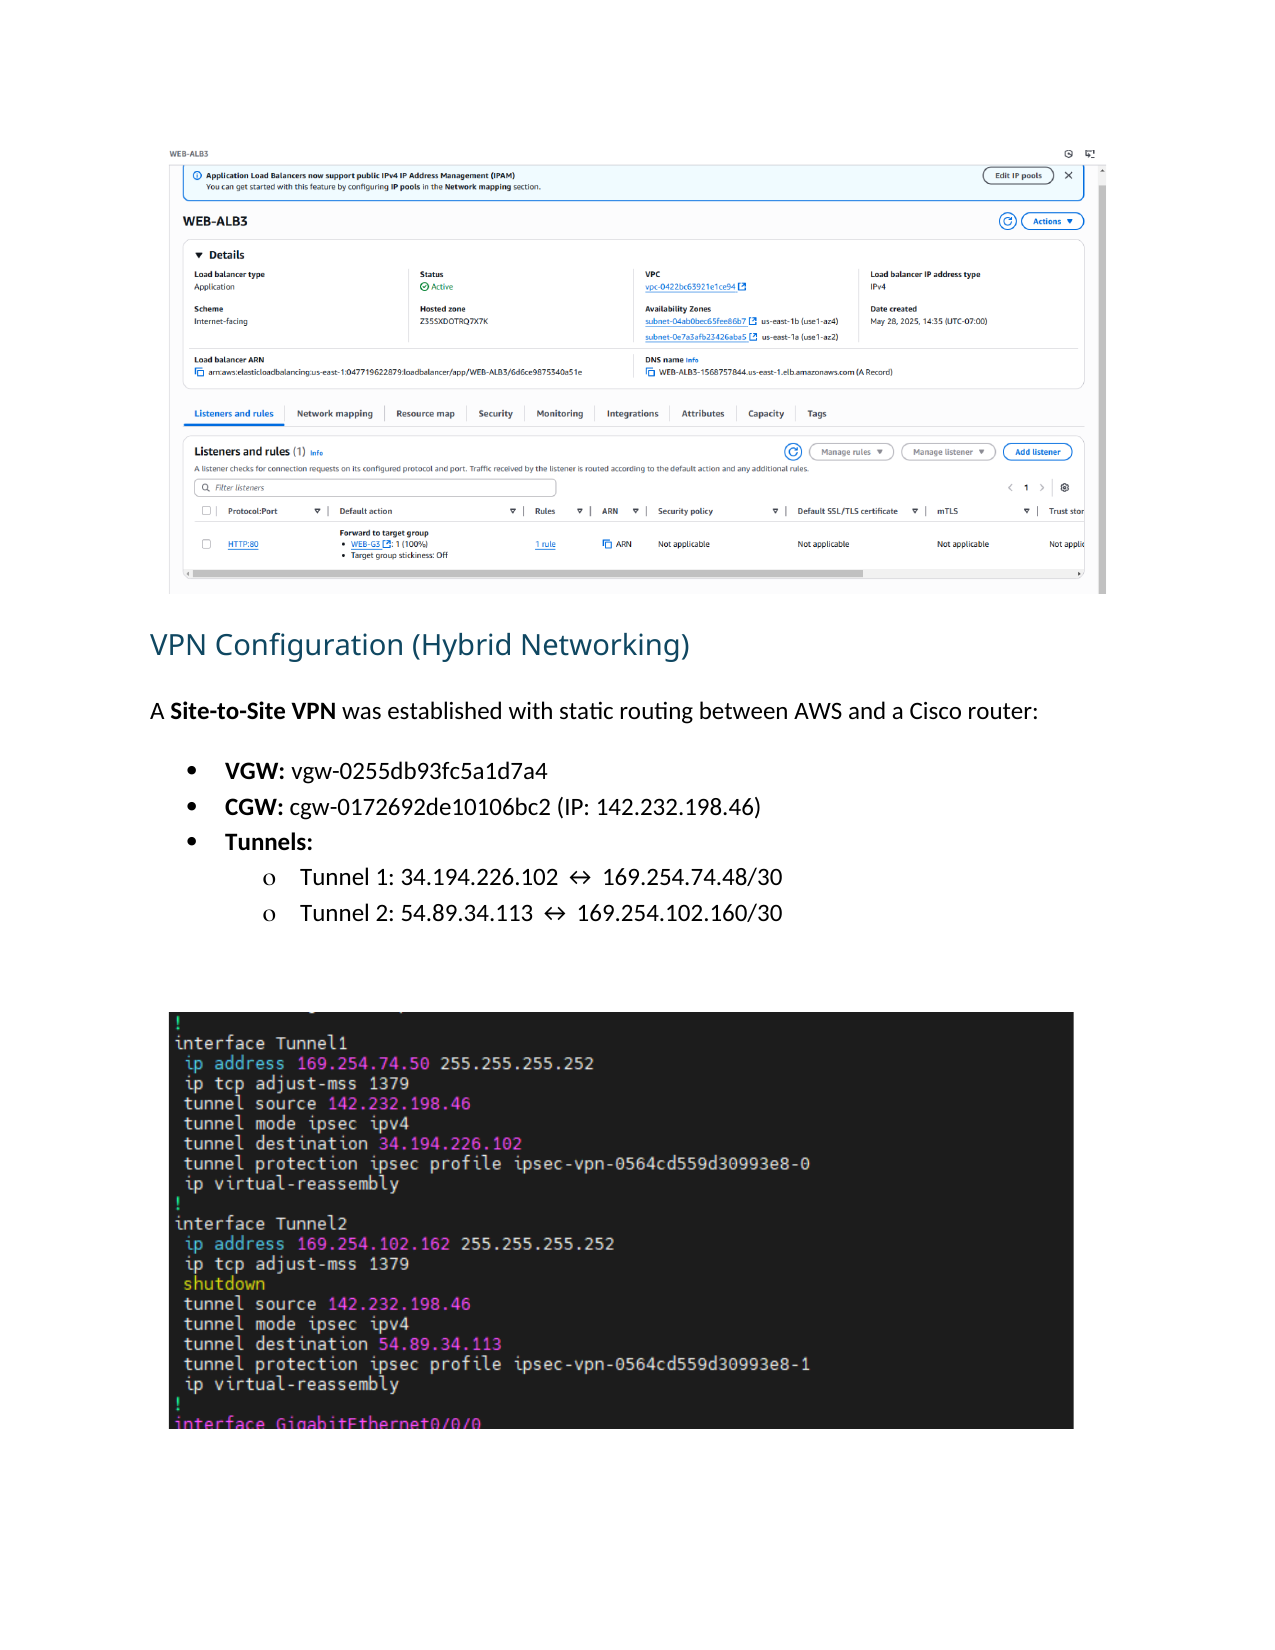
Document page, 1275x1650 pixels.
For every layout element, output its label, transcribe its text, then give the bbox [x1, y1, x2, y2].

subtitle VPN Configuration (Hybrid Networking) [150, 624, 1125, 664]
list CGW: cgw-0172692de10106bc2 (IP: 142.232.198.46) [187, 791, 1125, 821]
list Tunnels: [187, 826, 1125, 857]
text A Site-to-Site VPN was established with static routing between AWS and a Cisco router: [150, 695, 1125, 726]
list Tunnel 2: 54.89.34.113 ↔ 169.254.102.160/30 [262, 897, 1125, 927]
list Tunnel 1: 34.194.226.102 ↔ 169.254.74.48/30 [262, 861, 1125, 892]
list VGW: vgw-0255db93fc5a1d7a4 [187, 755, 1125, 786]
